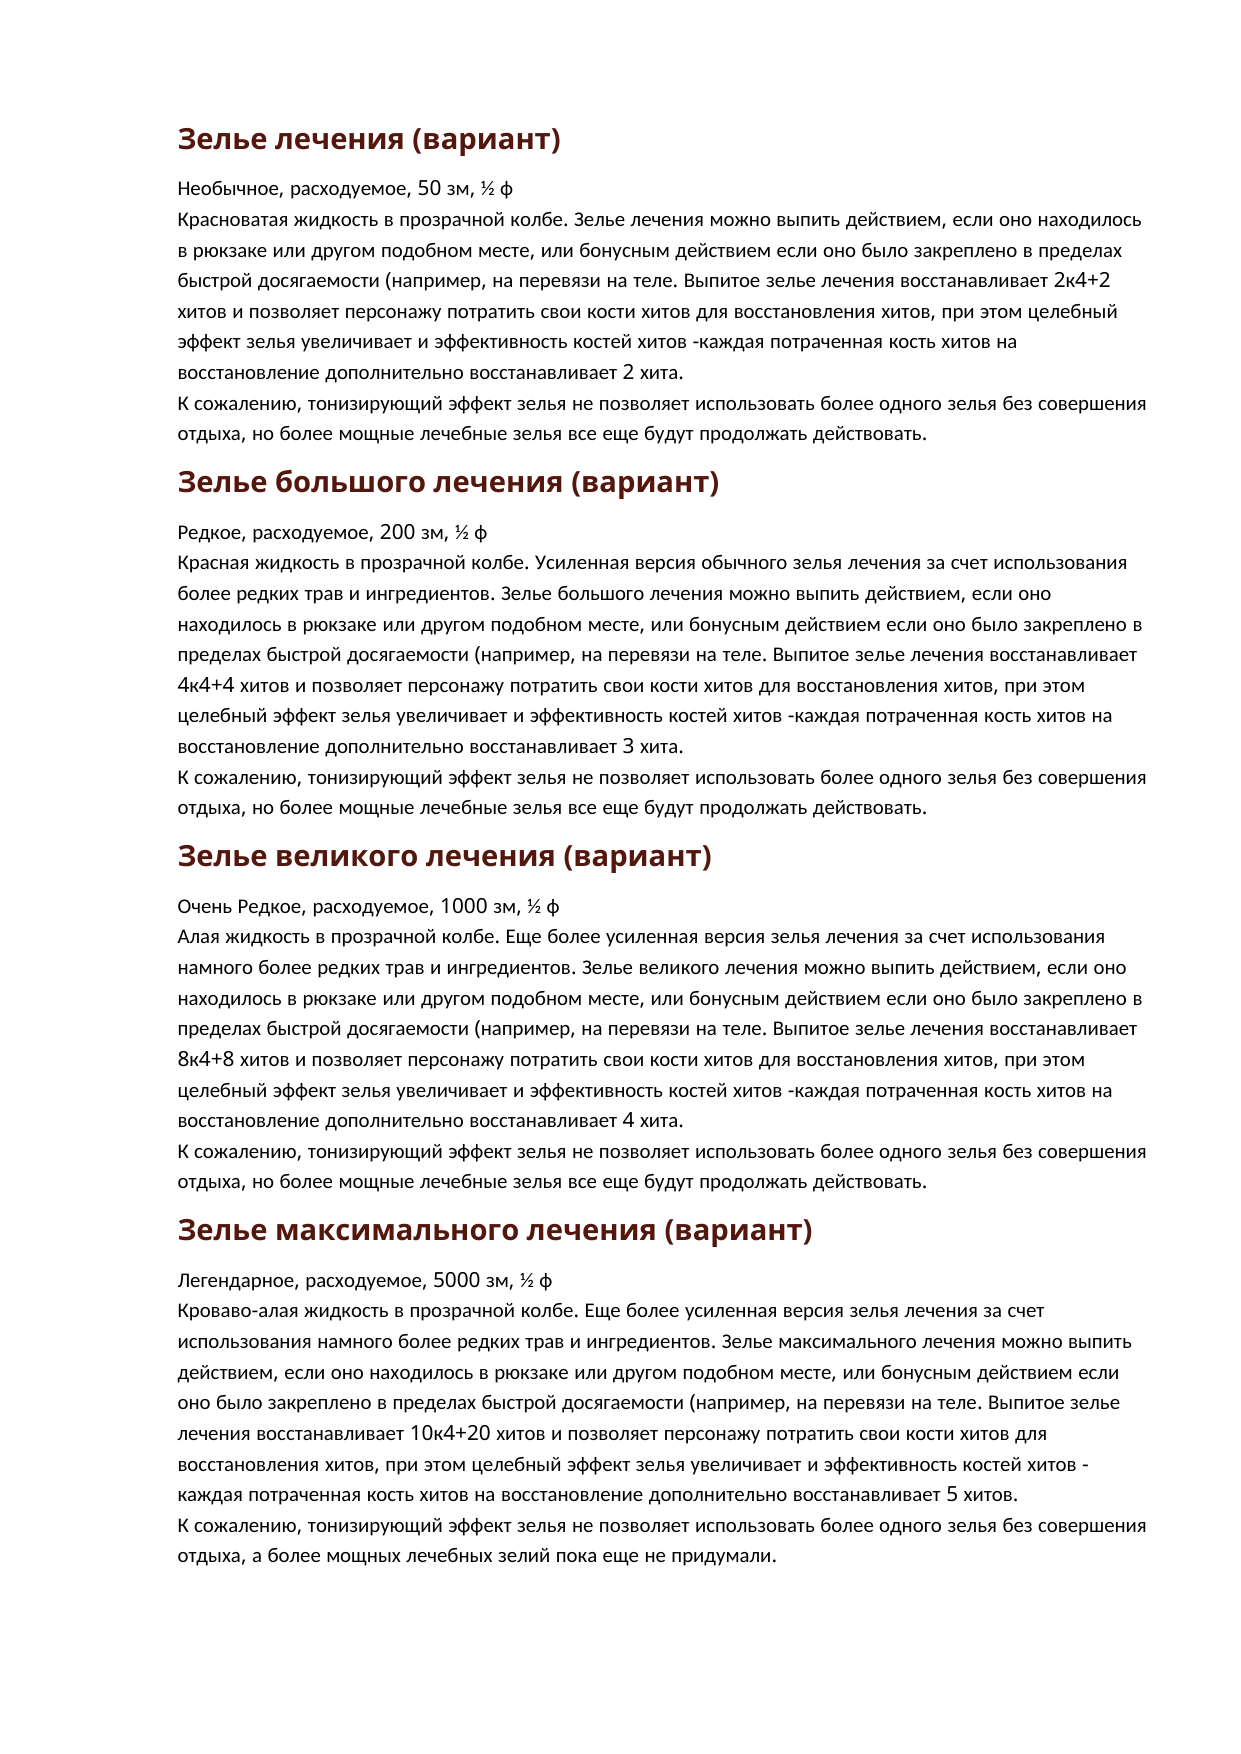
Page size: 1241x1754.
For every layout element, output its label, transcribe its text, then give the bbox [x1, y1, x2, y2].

text Редкое, расходуемое, 200 зм, ½ ф [177, 517, 1152, 545]
text Алая жидкость в прозрачной колбе. Еще более усиленная версия зелья лечения за счет использования намного более редких трав и ингредиентов. Зелье великого лечения можно выпить действием, если оно находилось в рюкзаке или другом подобном месте, или бонусным действием если оно было закреплено в пределах быстрой досягаемости (например, на перевязи на теле. Выпитое зелье лечения восстанавливает 8к4+8 хитов и позволяет персонажу потратить свои кости хитов для восстановления хитов, при этом целебный эффект зелья увеличивает и эффективность костей хитов -каждая потраченная кость хитов на восстановление дополнительно восстанавливает 4 хита. [177, 922, 1152, 1134]
text К сожалению, тонизирующий эффект зелья не позволяет использовать более одного зелья без совершения отдыха, но более мощные лечебные зелья все еще будут продолжать действовать. [177, 388, 1152, 447]
text Необычное, расходуемое, 50 зм, ½ ф [177, 173, 1152, 202]
subtitle Зелье великого лечения (вариант) [177, 836, 1152, 875]
text Легендарное, расходуемое, 5000 зм, ½ ф [177, 1265, 1152, 1293]
subtitle Зелье большого лечения (вариант) [177, 462, 1152, 501]
text Кроваво-алая жидкость в прозрачной колбе. Еще более усиленная версия зелья лечения за счет использования намного более редких трав и ингредиентов. Зелье максимального лечения можно выпить действием, если оно находилось в рюкзаке или другом подобном месте, или бонусным действием если оно было закреплено в пределах быстрой досягаемости (например, на перевязи на теле. Выпитое зелье лечения восстанавливает 10к4+20 хитов и позволяет персонажу потратить свои кости хитов для восстановления хитов, при этом целебный эффект зелья увеличивает и эффективность костей хитов -каждая потраченная кость хитов на восстановление дополнительно восстанавливает 5 хитов. [177, 1296, 1152, 1508]
text К сожалению, тонизирующий эффект зелья не позволяет использовать более одного зелья без совершения отдыха, но более мощные лечебные зелья все еще будут продолжать действовать. [177, 1136, 1152, 1195]
text Красноватая жидкость в прозрачной колбе. Зелье лечения можно выпить действием, если оно находилось в рюкзаке или другом подобном месте, или бонусным действием если оно было закреплено в пределах быстрой досягаемости (например, на перевязи на теле. Выпитое зелье лечения восстанавливает 2к4+2 хитов и позволяет персонажу потратить свои кости хитов для восстановления хитов, при этом целебный эффект зелья увеличивает и эффективность костей хитов -каждая потраченная кость хитов на восстановление дополнительно восстанавливает 2 хита. [177, 204, 1152, 386]
text К сожалению, тонизирующий эффект зелья не позволяет использовать более одного зелья без совершения отдыха, но более мощные лечебные зелья все еще будут продолжать действовать. [177, 762, 1152, 821]
text Красная жидкость в прозрачной колбе. Усиленная версия обычного зелья лечения за счет использования более редких трав и ингредиентов. Зелье большого лечения можно выпить действием, если оно находилось в рюкзаке или другом подобном месте, или бонусным действием если оно было закреплено в пределах быстрой досягаемости (например, на перевязи на теле. Выпитое зелье лечения восстанавливает 4к4+4 хитов и позволяет персонажу потратить свои кости хитов для восстановления хитов, при этом целебный эффект зелья увеличивает и эффективность костей хитов -каждая потраченная кость хитов на восстановление дополнительно восстанавливает 3 хита. [177, 547, 1152, 760]
text К сожалению, тонизирующий эффект зелья не позволяет использовать более одного зелья без совершения отдыха, а более мощных лечебных зелий пока еще не придумали. [177, 1510, 1152, 1569]
subtitle Зелье лечения (вариант) [177, 118, 1152, 158]
subtitle Зелье максимального лечения (вариант) [177, 1210, 1152, 1249]
text Очень Редкое, расходуемое, 1000 зм, ½ ф [177, 891, 1152, 919]
